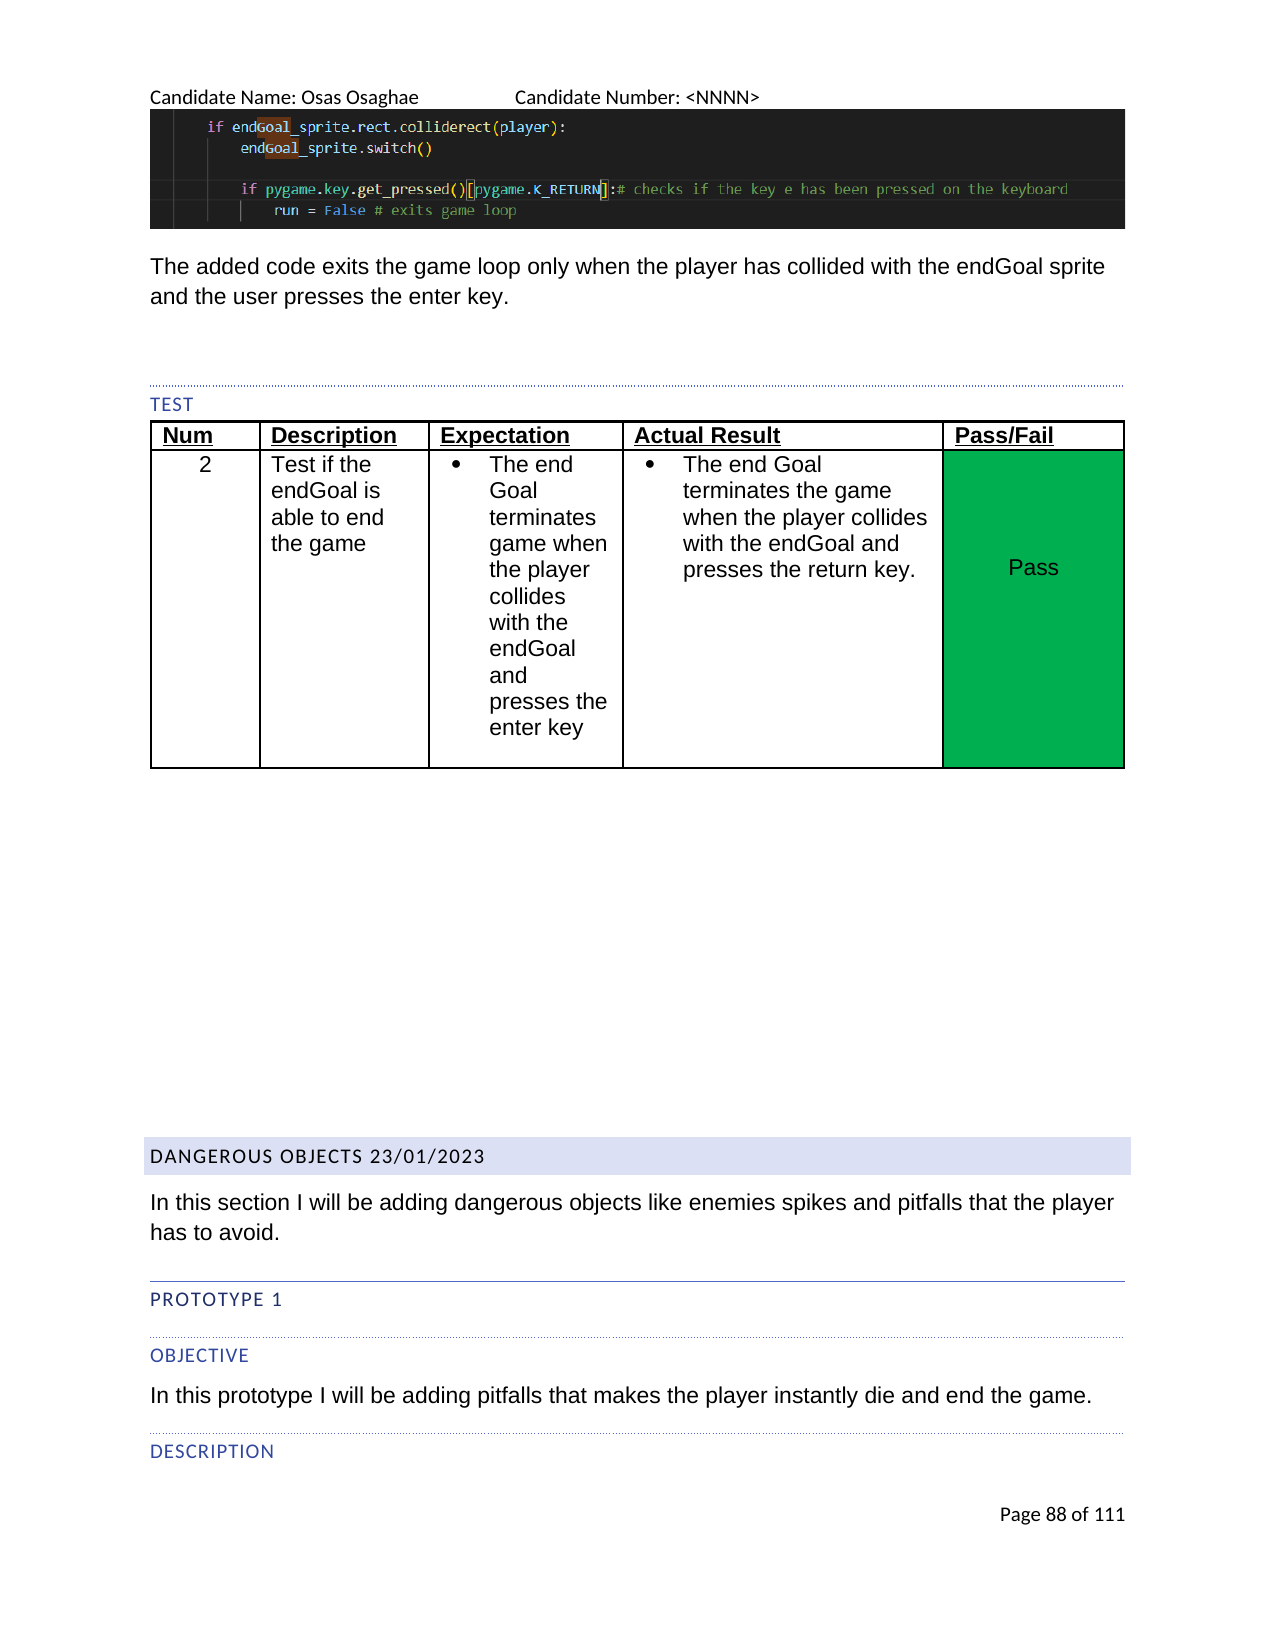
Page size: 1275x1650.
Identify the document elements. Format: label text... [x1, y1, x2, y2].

text In this section I will be adding dangerous objects like enemies spikes and pitfalls that the player has to avoid. [150, 1189, 1125, 1246]
table_cell 2 [152, 451, 259, 767]
subtitle Dangerous Objects 23/01/2023 [150, 1143, 1125, 1168]
table_cell The end Goal terminates the game when the player collides with the endGoal and presses the return key. [624, 451, 942, 767]
table_cell The end Goal terminates game when the player collides with the endGoal and presses the enter key [430, 451, 622, 767]
table_header Expectation [430, 423, 622, 449]
text In this prototype I will be adding pitfalls that makes the player instantly die and end the game. [150, 1382, 1125, 1408]
table_header Pass/Fail [944, 423, 1123, 449]
text The added code exits the game loop only when the player has collided with the endGoal sprite and the user presses the enter key. [150, 253, 1125, 310]
table_header Num [152, 423, 259, 449]
subtitle objective [150, 1336, 1125, 1367]
table_header Description [261, 423, 428, 449]
subtitle Prototype 1 [150, 1282, 1125, 1312]
subtitle Description [150, 1433, 1125, 1464]
table_cell Pass [944, 451, 1123, 767]
table_cell Test if the endGoal is able to end the game [261, 451, 428, 767]
picture [150, 109, 1125, 229]
table_header Actual Result [624, 423, 942, 449]
subtitle Test [150, 385, 1125, 417]
